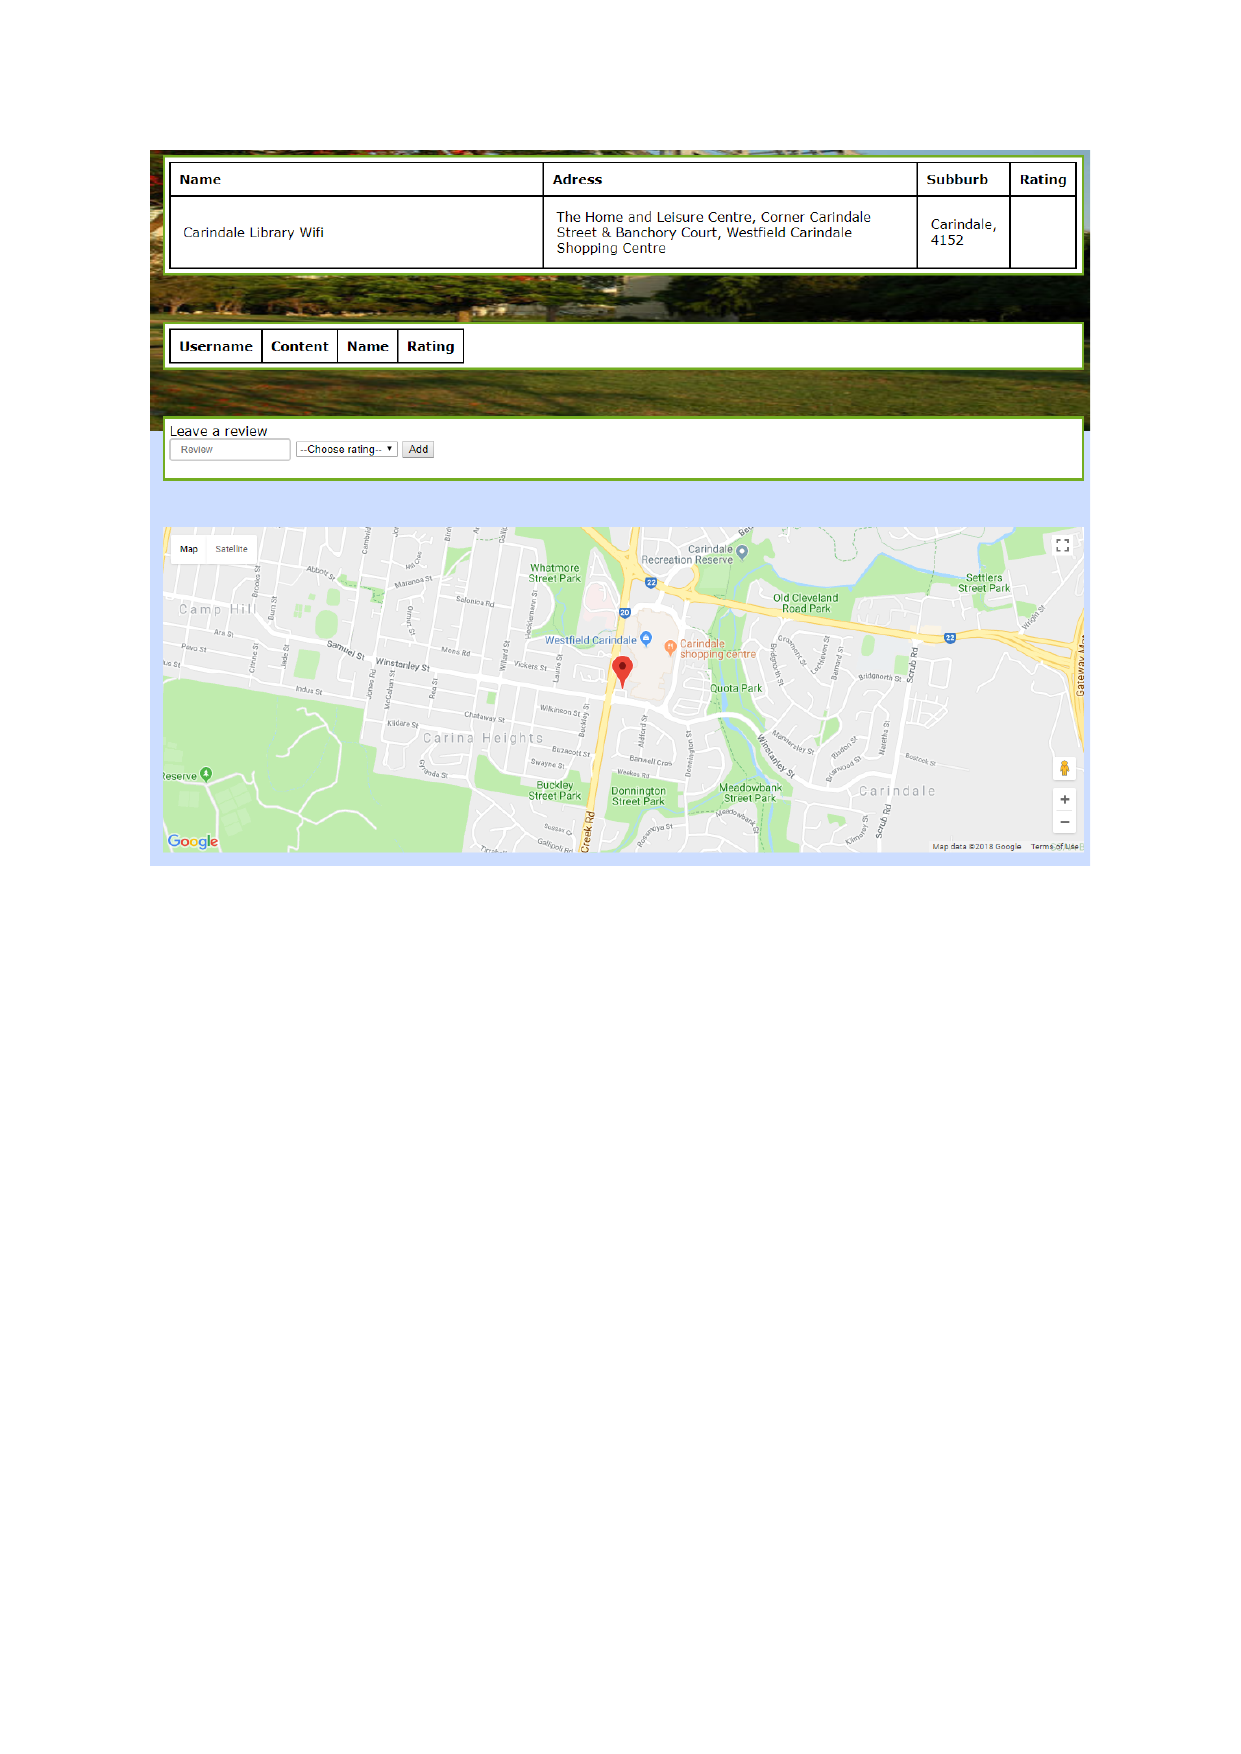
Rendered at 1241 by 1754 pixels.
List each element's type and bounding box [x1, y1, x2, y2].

picture [150, 150, 1091, 866]
